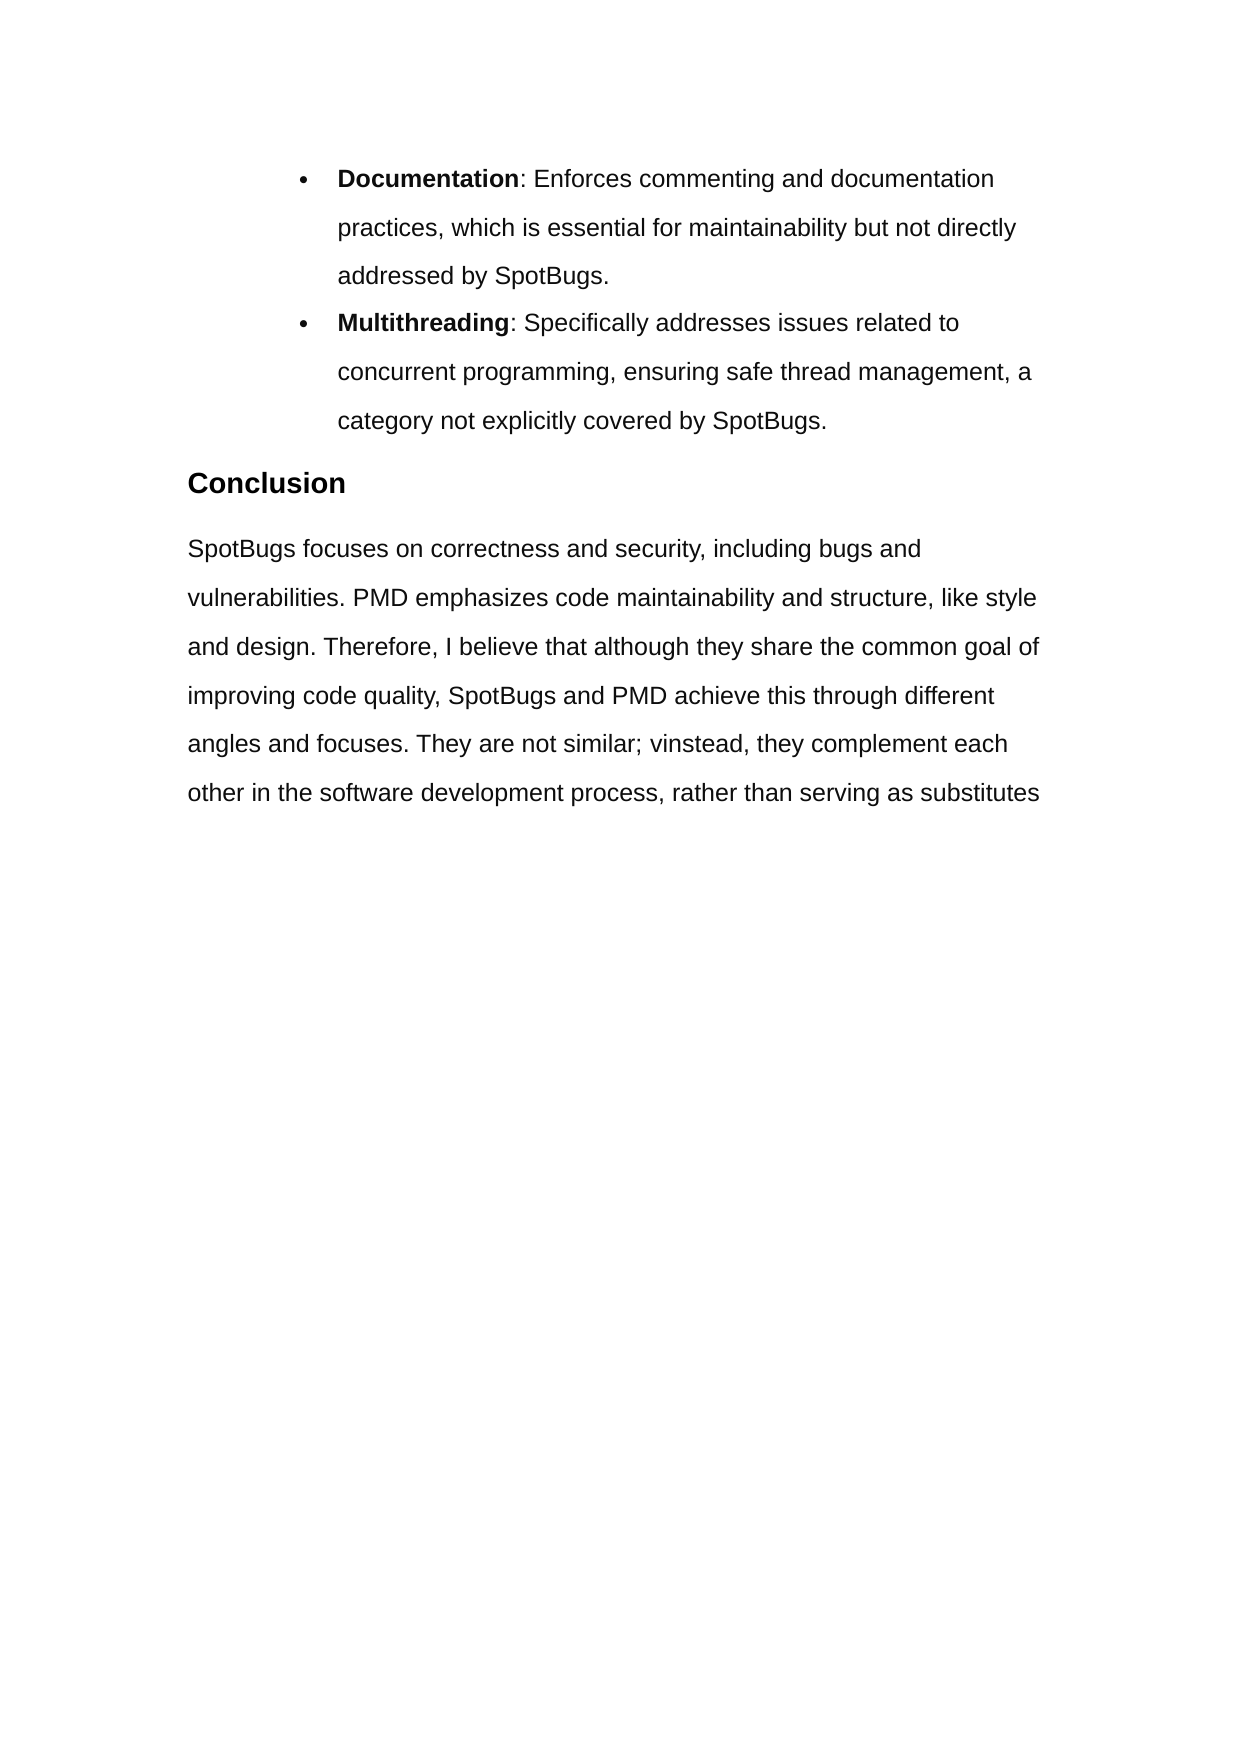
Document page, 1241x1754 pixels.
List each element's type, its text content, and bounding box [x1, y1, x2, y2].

text SpotBugs focuses on correctness and security, including bugs and vulnerabilities. PMD emphasizes code maintainability and structure, like style and design. Therefore, I believe that although they share the common goal of improving code quality, SpotBugs and PMD achieve this through different angles and focuses. They are not similar; vinstead, they complement each other in the software development process, rather than serving as substitutes [187, 532, 1053, 809]
text Conclusion [187, 451, 1053, 516]
list Multithreading: Specifically addresses issues related to concurrent programming, ensuring safe thread management, a category not explicitly covered by SpotBugs. [300, 306, 1053, 436]
list Documentation: Enforces commenting and documentation practices, which is essential for maintainability but not directly addressed by SpotBugs. [300, 162, 1053, 292]
